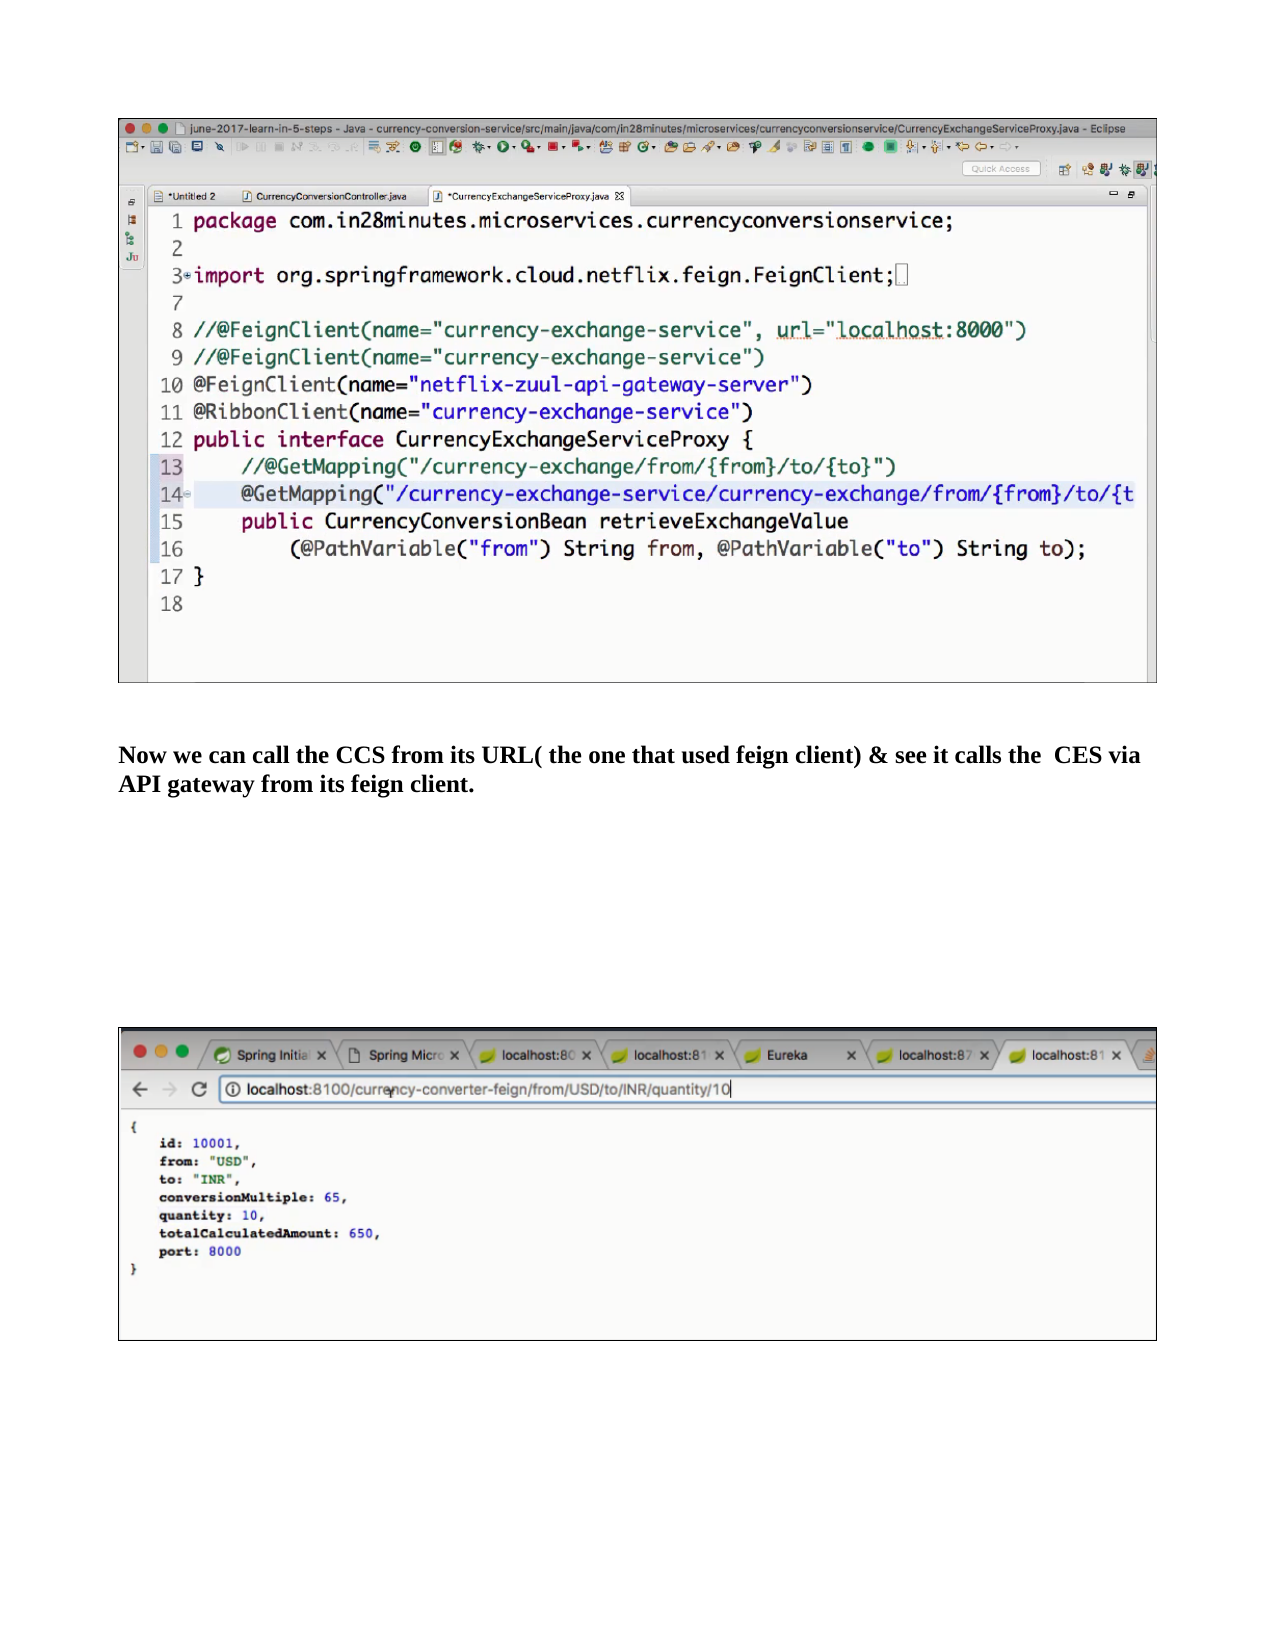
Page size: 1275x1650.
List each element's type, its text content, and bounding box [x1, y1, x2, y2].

picture [118, 118, 1157, 683]
text Now we can call the CCS from its URL( the one that used feign client) & see it calls the CES via API gateway from its feign client. [118, 740, 1157, 797]
picture [118, 1027, 1157, 1341]
